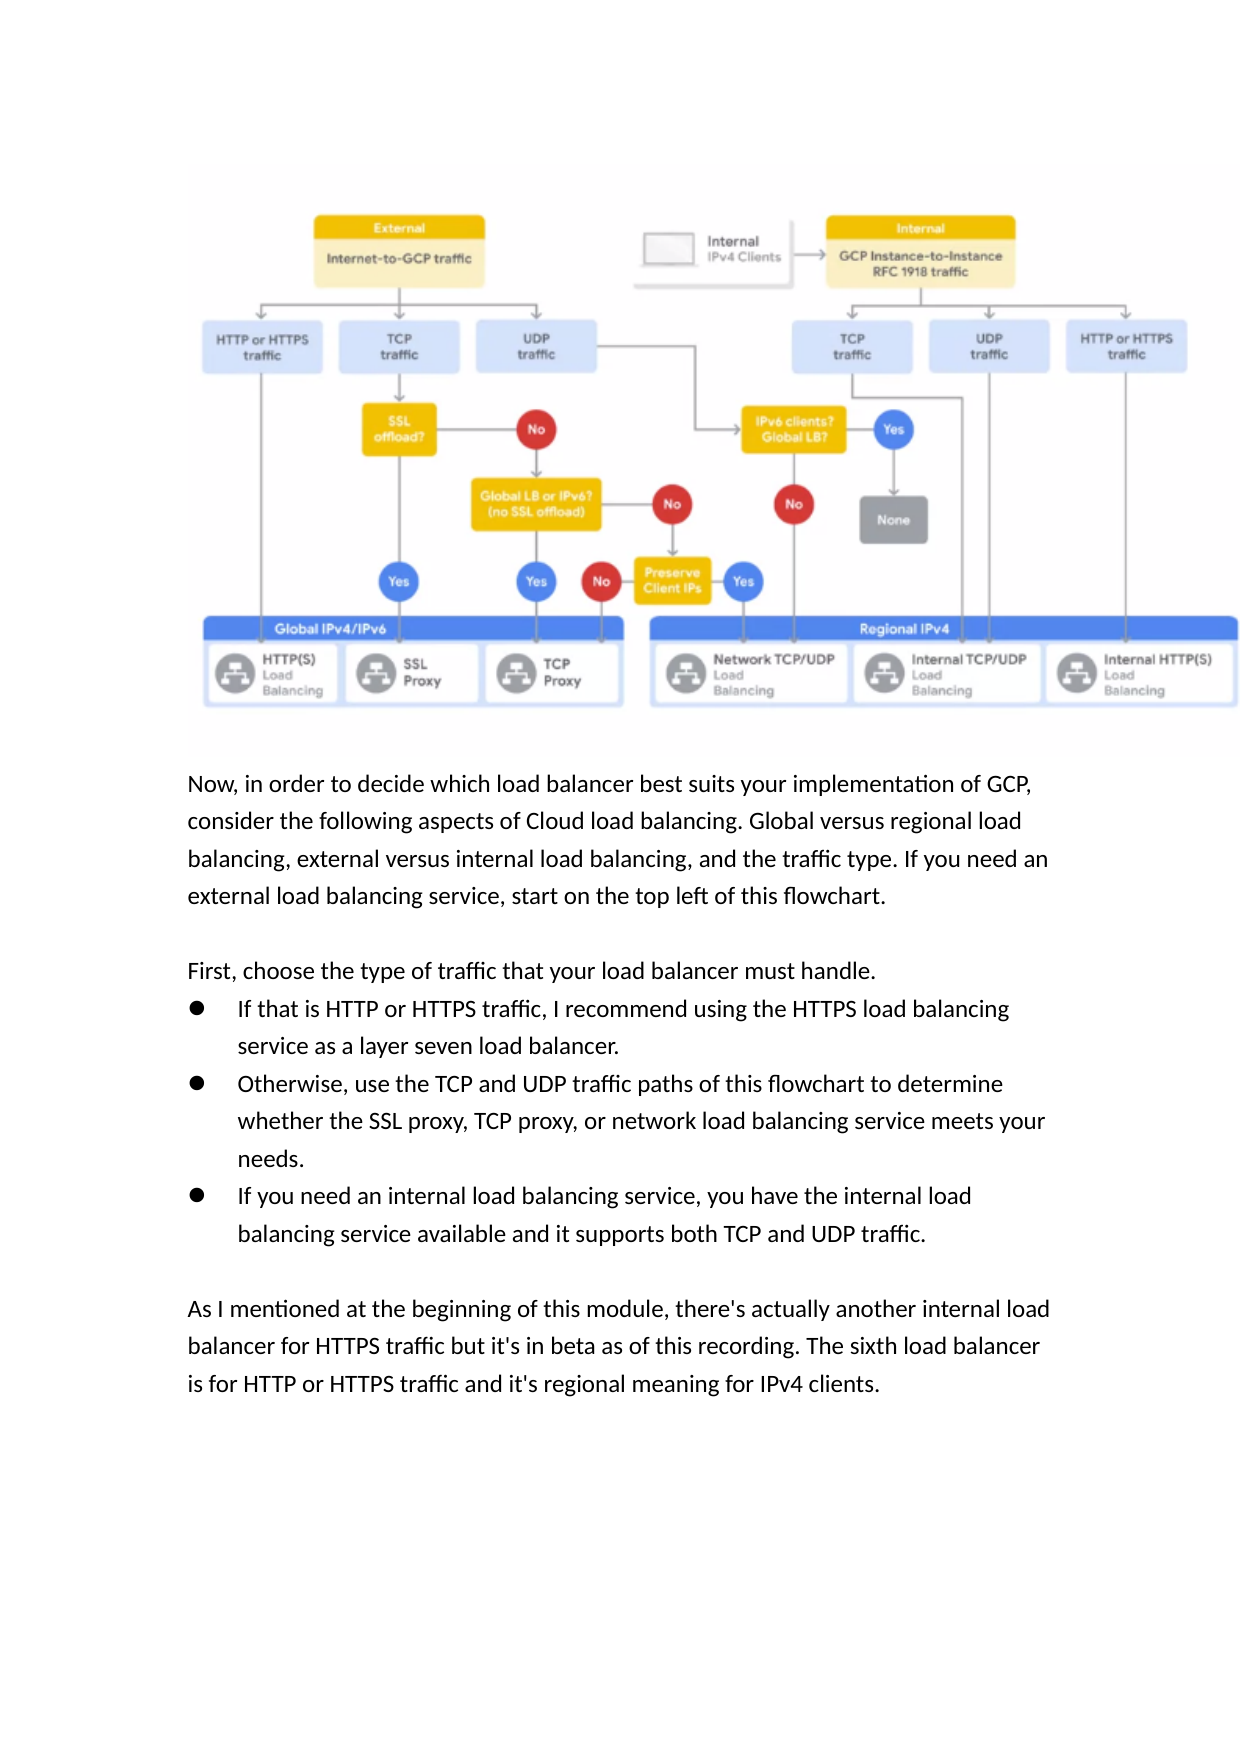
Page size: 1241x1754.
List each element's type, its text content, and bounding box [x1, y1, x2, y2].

picture [187, 164, 1241, 757]
text First, choose the type of traffic that your load balancer must handle. [187, 952, 1053, 989]
list Otherwise, use the TCP and UDP traffic paths of this flowchart to determine whether the SSL proxy, TCP proxy, or network load balancing service meets your needs. [187, 1064, 1053, 1177]
text Now, in order to decide which load balancer best suits your implementation of GCP, consider the following aspects of Cloud load balancing. Global versus regional load balancing, external versus internal load balancing, and the traffic type. If you need an external load balancing service, start on the top left of this flowchart. [187, 764, 1053, 914]
list If that is HTTP or HTTPS traffic, I recommend using the HTTPS load balancing service as a layer seven load balancer. [187, 989, 1053, 1064]
text As I mentioned at the beginning of this module, there's actually another internal load balancer for HTTPS traffic but it's in beta as of this recording. The sixth load balancer is for HTTP or HTTPS traffic and it's regional meaning for IPv4 clients. [187, 1289, 1053, 1402]
list If you need an internal load balancing service, you have the internal load balancing service available and it supports both TCP and UDP traffic. [187, 1177, 1053, 1252]
